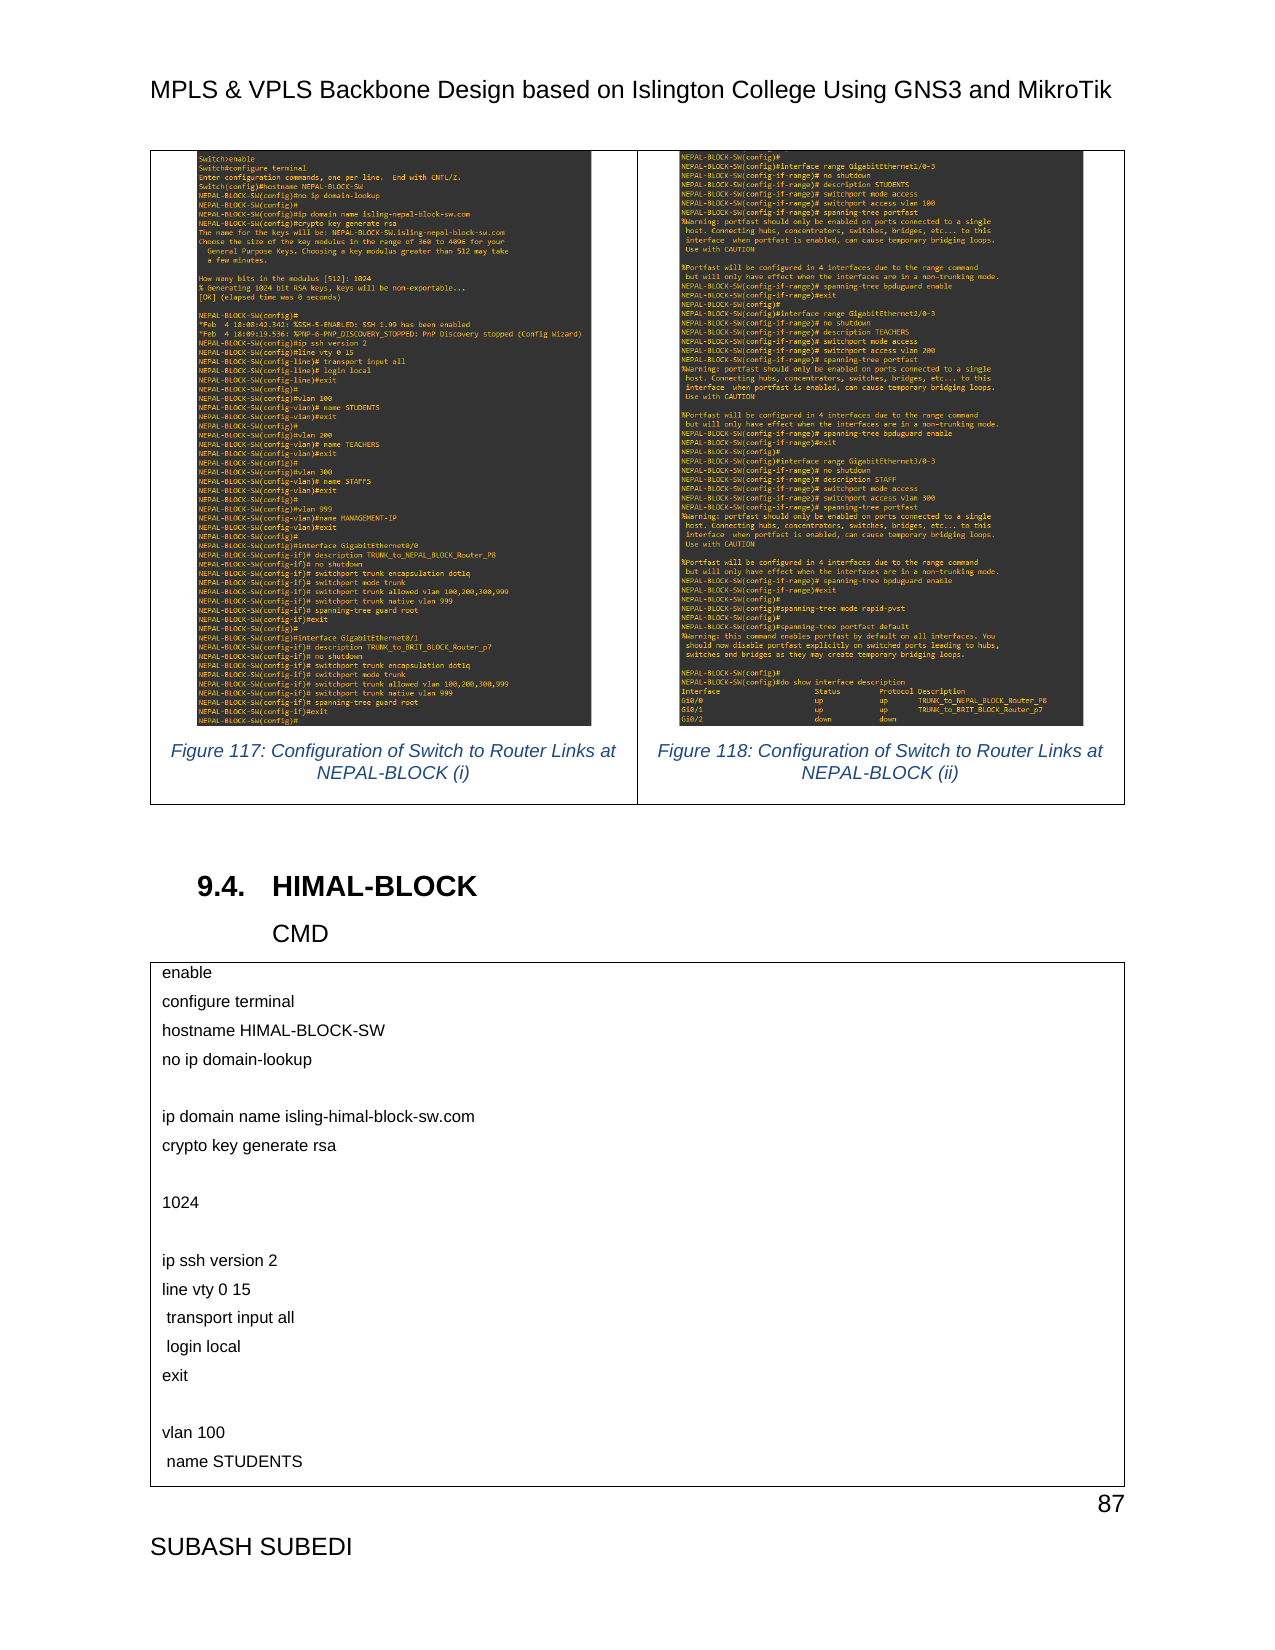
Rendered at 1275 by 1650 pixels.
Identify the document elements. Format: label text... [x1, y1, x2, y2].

table_header Figure 117: Configuration of Switch to Router Links at NEPAL-BLOCK (i) [151, 151, 637, 804]
text CMD [272, 919, 1125, 948]
table_header Figure 118: Configuration of Switch to Router Links at NEPAL-BLOCK (ii) [638, 151, 1124, 804]
picture [678, 151, 1084, 726]
picture [196, 151, 592, 726]
subtitle HIMAL-BLOCK [197, 869, 1125, 902]
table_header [151, 963, 1124, 1486]
